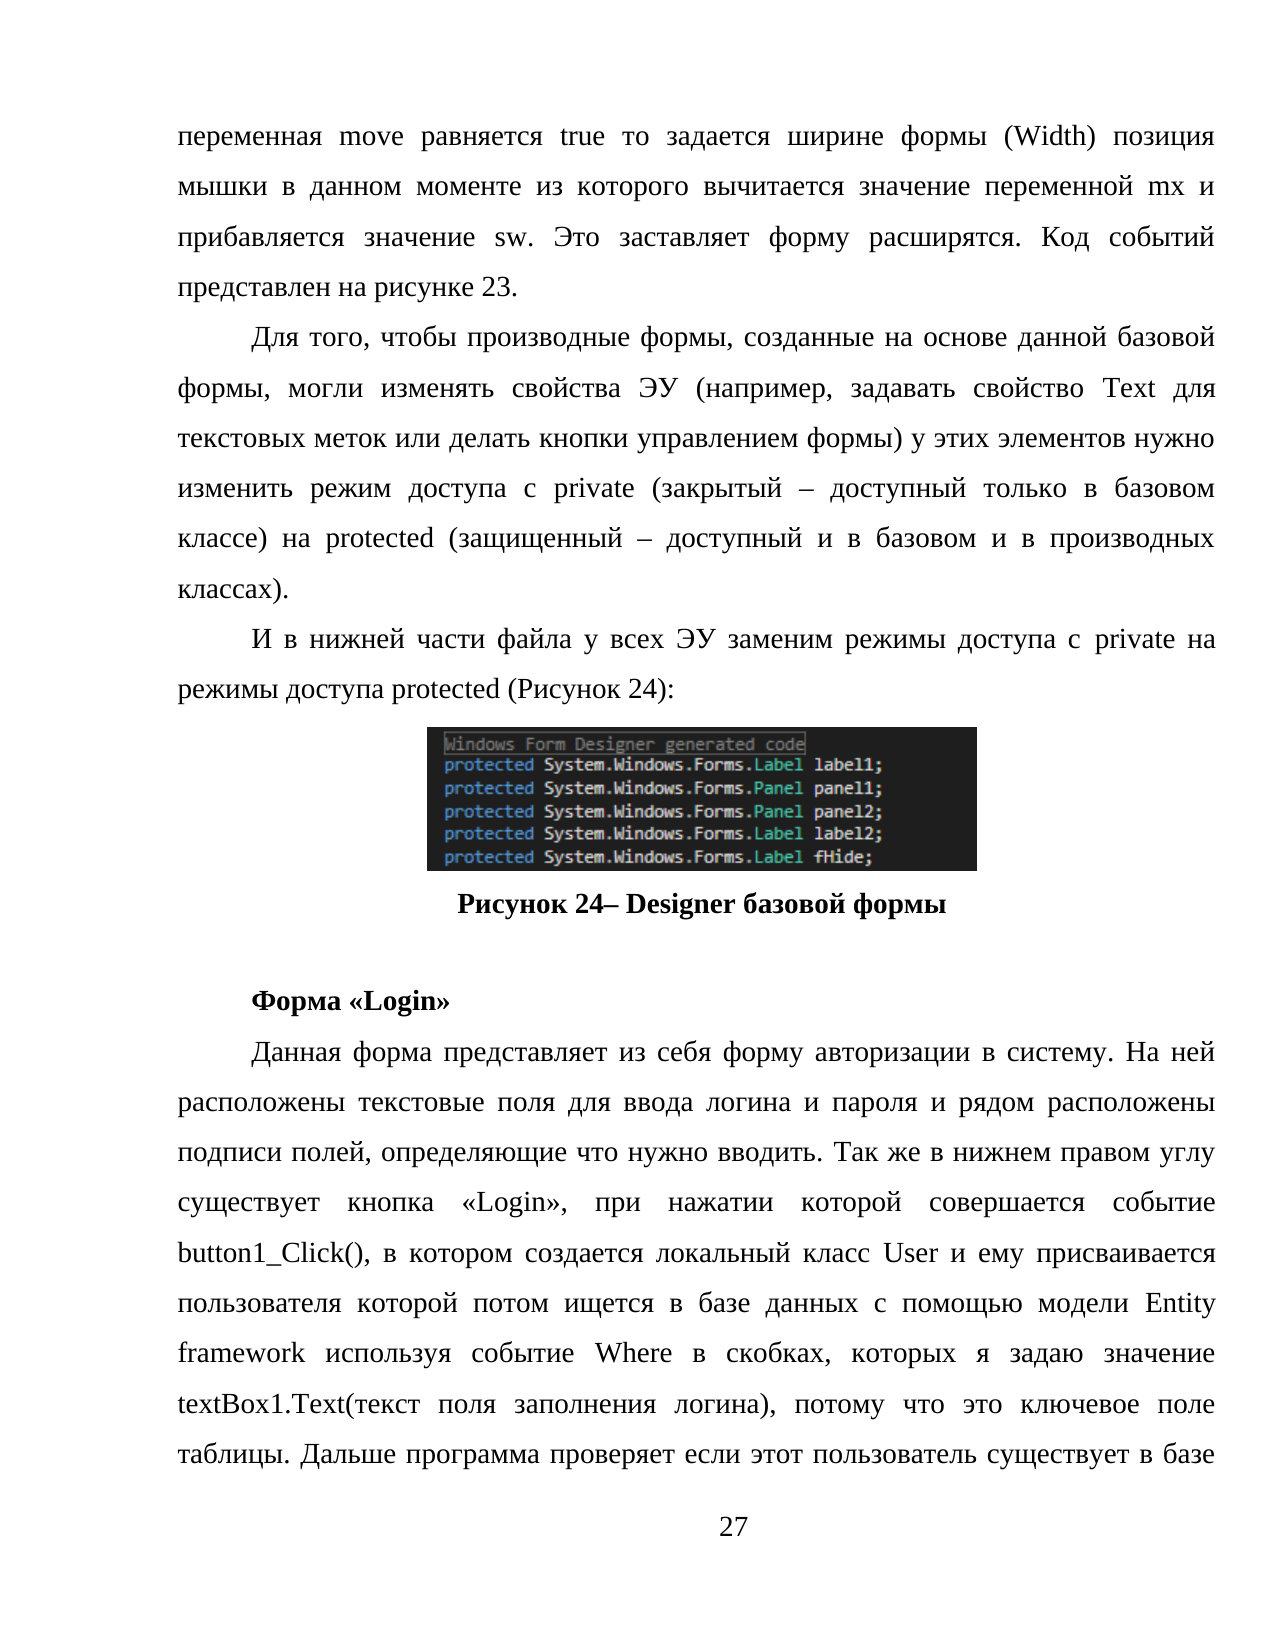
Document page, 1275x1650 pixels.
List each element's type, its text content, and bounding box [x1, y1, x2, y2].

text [177, 1034, 1216, 1470]
text Для того, чтобы производные формы, созданные на основе данной базовой формы, могли изменять свойства ЭУ (например, задавать свойство Text для текстовых меток или делать кнопки управлением формы) у этих элементов нужно изменить режим доступа с private (закрытый – доступный только в базовом классе) на protected (защищенный – доступный и в базовом и в производных классах). [177, 319, 1216, 604]
picture [427, 727, 977, 871]
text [177, 118, 1216, 303]
text И в нижней части файла у всех ЭУ заменим режимы доступа с private на режимы доступа protected (Рисунок 24): [177, 621, 1216, 705]
